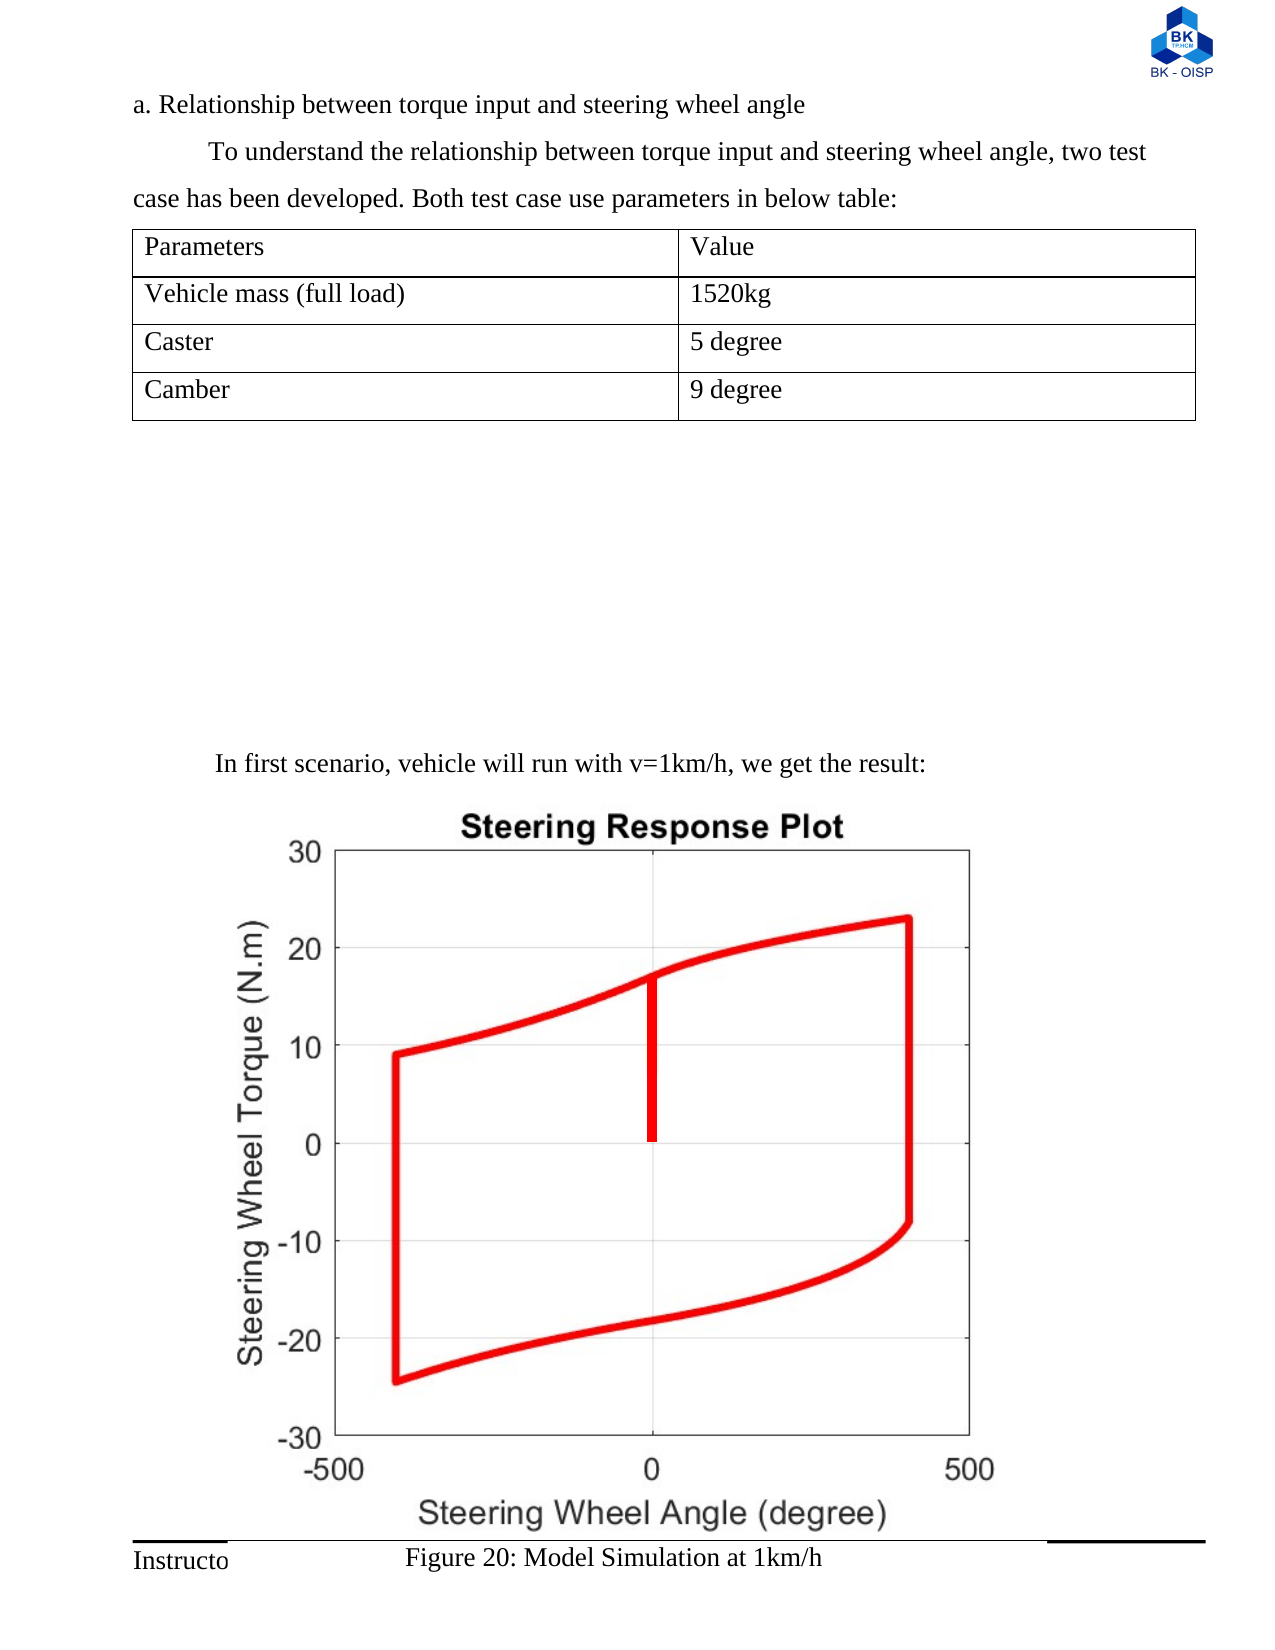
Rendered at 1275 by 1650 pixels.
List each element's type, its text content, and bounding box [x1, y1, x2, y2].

table_cell 5 degree [679, 325, 1195, 372]
table_cell Camber [133, 373, 678, 419]
table_cell Vehicle mass (full load) [133, 278, 678, 324]
text In first scenario, vehicle will run with v=1km/h, we get the result: [133, 747, 1196, 778]
table_header Parameters [133, 230, 678, 276]
text a. Relationship between torque input and steering wheel angle [77, 89, 1196, 120]
table_header Value [679, 230, 1195, 276]
picture [1150, 5, 1214, 83]
text To understand the relationship between torque input and steering wheel angle, two test case has been developed. Both test case use parameters in below table: [133, 135, 1196, 213]
table_cell 1520kg [679, 278, 1195, 324]
picture [227, 794, 1048, 1532]
table_cell Caster [133, 325, 678, 372]
table_cell 9 degree [679, 373, 1195, 419]
